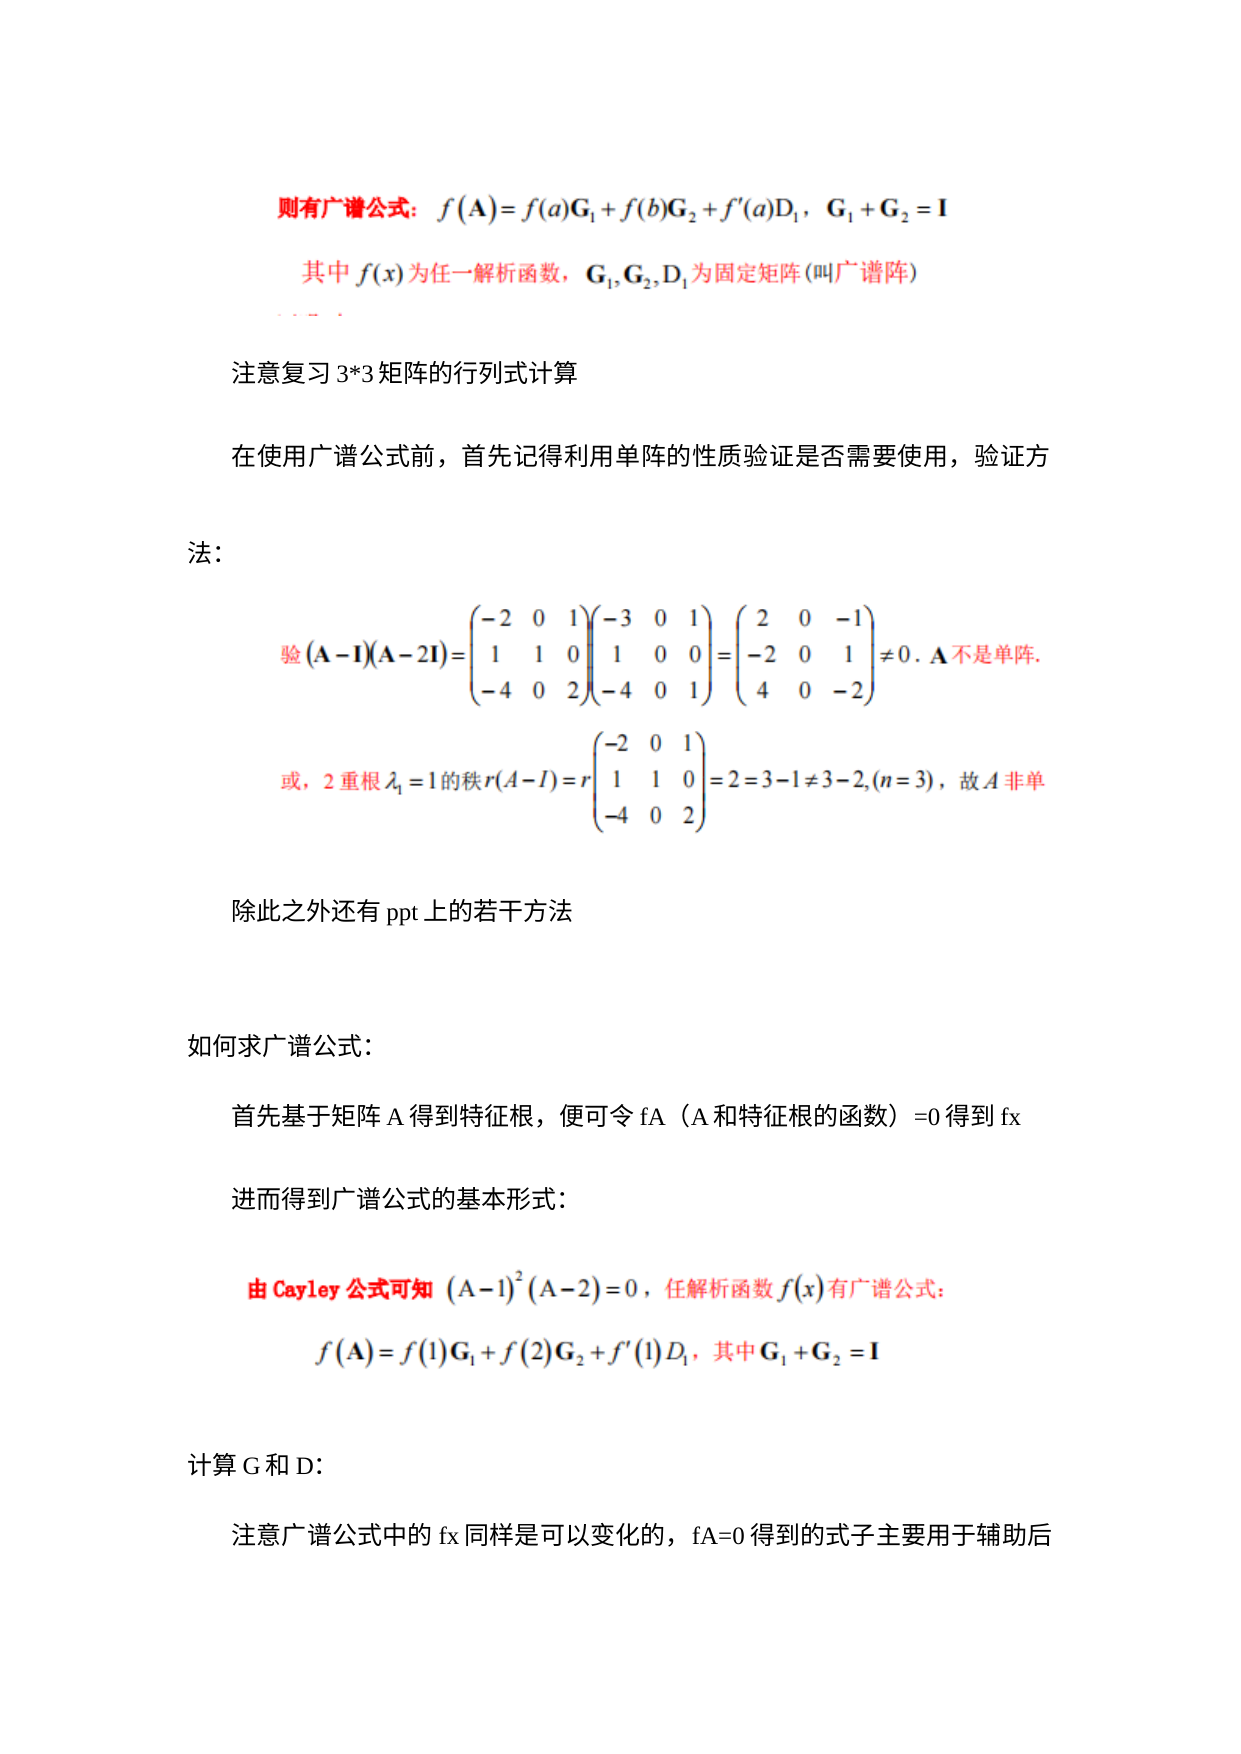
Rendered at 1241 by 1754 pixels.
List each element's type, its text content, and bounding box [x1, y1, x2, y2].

text 首先基于矩阵A得到特征根，便可令fA（A和特征根的函数）=0得到fx [187, 1082, 1053, 1147]
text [187, 1501, 1053, 1566]
subtitle 计算G和D： [187, 1431, 1053, 1496]
picture [231, 602, 1097, 837]
text 在使用广谱公式前，首先记得利用单阵的性质验证是否需要使用，验证方法： [187, 422, 1053, 584]
picture [231, 162, 994, 316]
text 进而得到广谱公式的基本形式： [187, 1166, 1053, 1231]
picture [231, 1248, 989, 1391]
text 除此之外还有ppt上的若干方法 [187, 877, 1053, 942]
text 注意复习3*3矩阵的行列式计算 [187, 339, 1053, 404]
subtitle 如何求广谱公式： [187, 1012, 1053, 1077]
